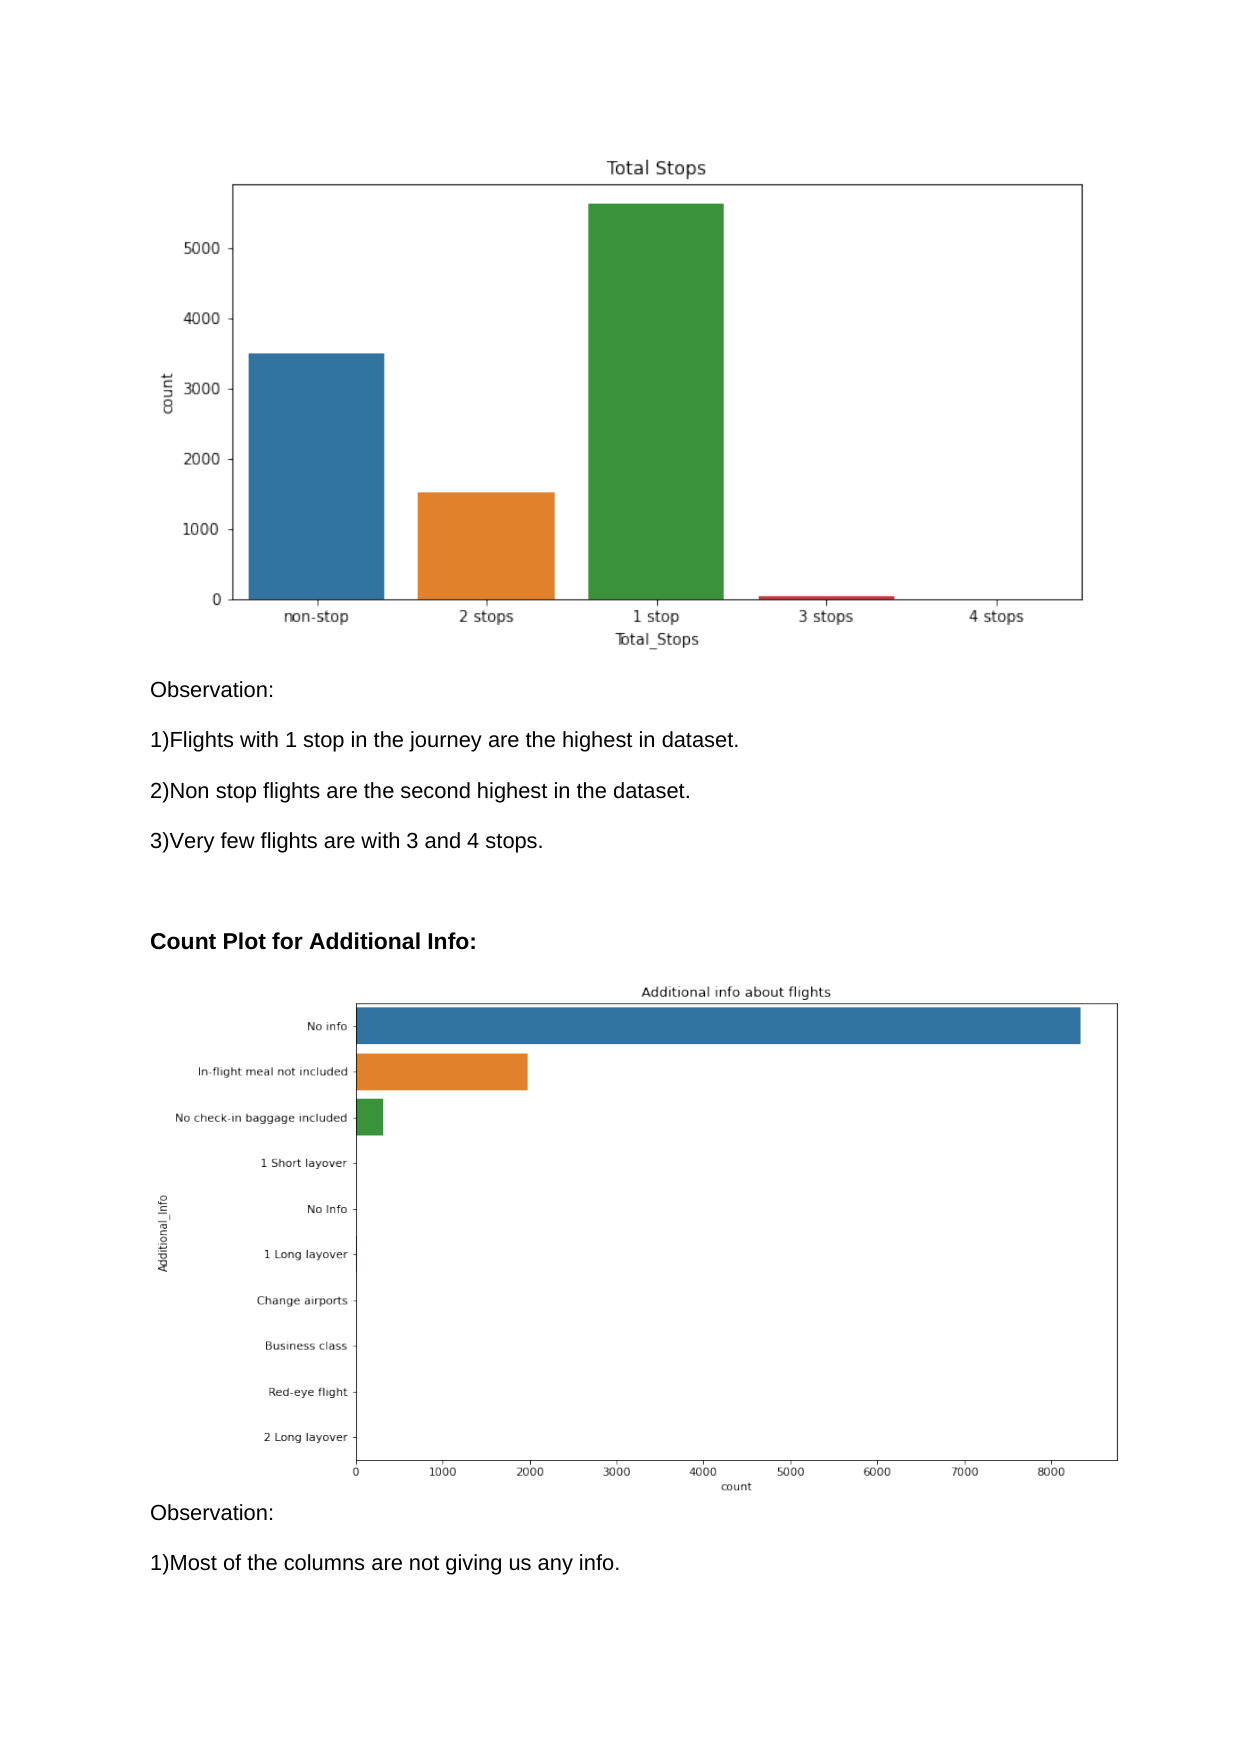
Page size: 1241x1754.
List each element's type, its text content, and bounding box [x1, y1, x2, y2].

text 2)Non stop flights are the second highest in the dataset. [150, 777, 1090, 803]
text 3)Very few flights are with 3 and 4 stops. [150, 828, 1090, 853]
text Observation: [150, 1500, 1090, 1525]
text Observation: [150, 677, 1090, 702]
picture [150, 150, 1091, 659]
text 1)Flights with 1 stop in the journey are the highest in dataset. [150, 727, 1090, 752]
text Count Plot for Additional Info: [150, 928, 1090, 954]
picture [150, 979, 1125, 1500]
text 1)Most of the columns are not giving us any info. [150, 1550, 1090, 1575]
